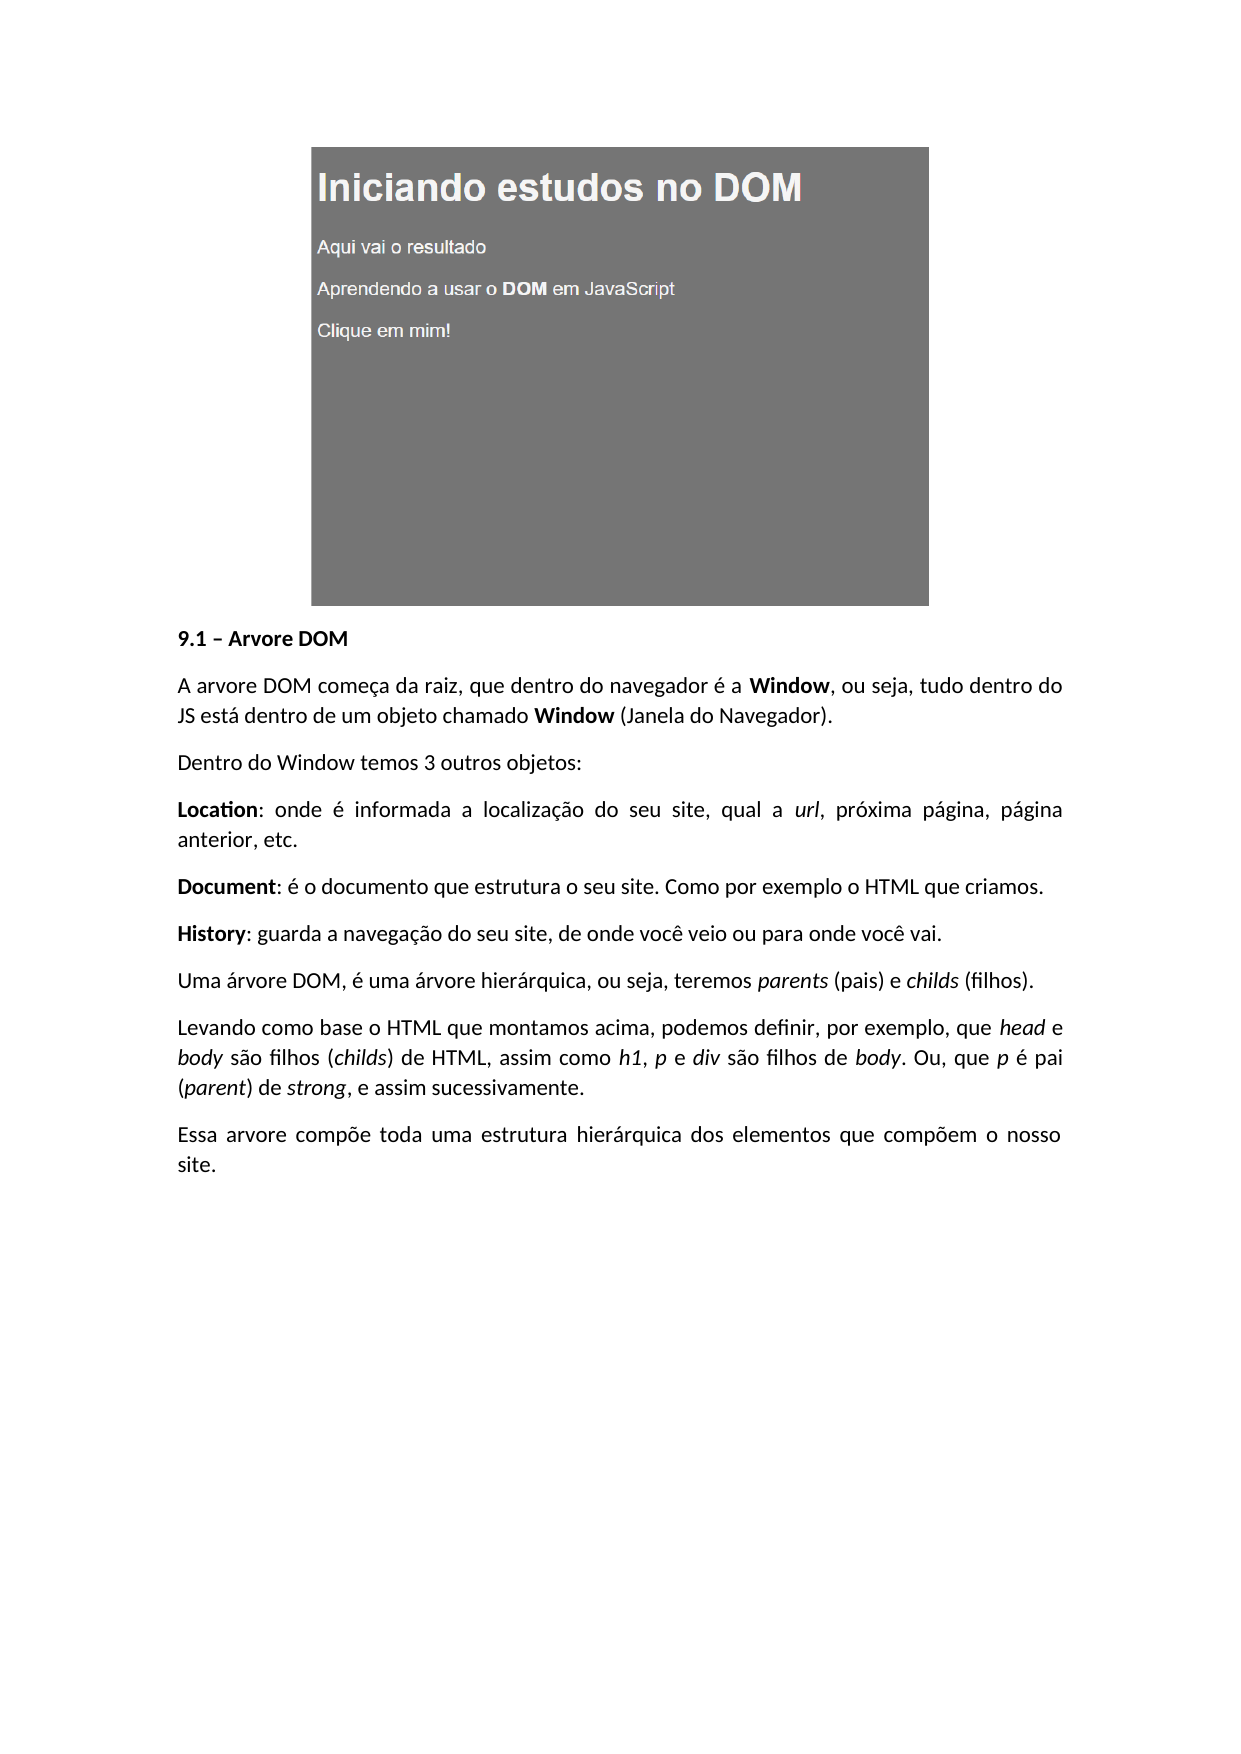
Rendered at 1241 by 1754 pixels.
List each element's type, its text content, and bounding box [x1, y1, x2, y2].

text Levando como base o HTML que montamos acima, podemos definir, por exemplo, que head e body são filhos (childs) de HTML, assim como h1, p e div são filhos de body. Ou, que p é pai (parent) de strong, e assim sucessivamente. [177, 1013, 1063, 1101]
text Document: é o documento que estrutura o seu site. Como por exemplo o HTML que criamos. [177, 872, 1063, 900]
text 9.1 – Arvore DOM [177, 624, 1063, 652]
text Uma árvore DOM, é uma árvore hierárquica, ou seja, teremos parents (pais) e childs (filhos). [177, 966, 1063, 994]
picture [311, 147, 929, 606]
text Essa arvore compõe toda uma estrutura hierárquica dos elementos que compõem o nosso site. [177, 1120, 1063, 1178]
text History: guarda a navegação do seu site, de onde você veio ou para onde você vai. [177, 919, 1063, 947]
text Location: onde é informada a localização do seu site, qual a url, próxima página, página anterior, etc. [177, 795, 1063, 853]
text Dentro do Window temos 3 outros objetos: [177, 748, 1063, 776]
text A arvore DOM começa da raiz, que dentro do navegador é a Window, ou seja, tudo dentro do JS está dentro de um objeto chamado Window (Janela do Navegador). [177, 671, 1063, 729]
